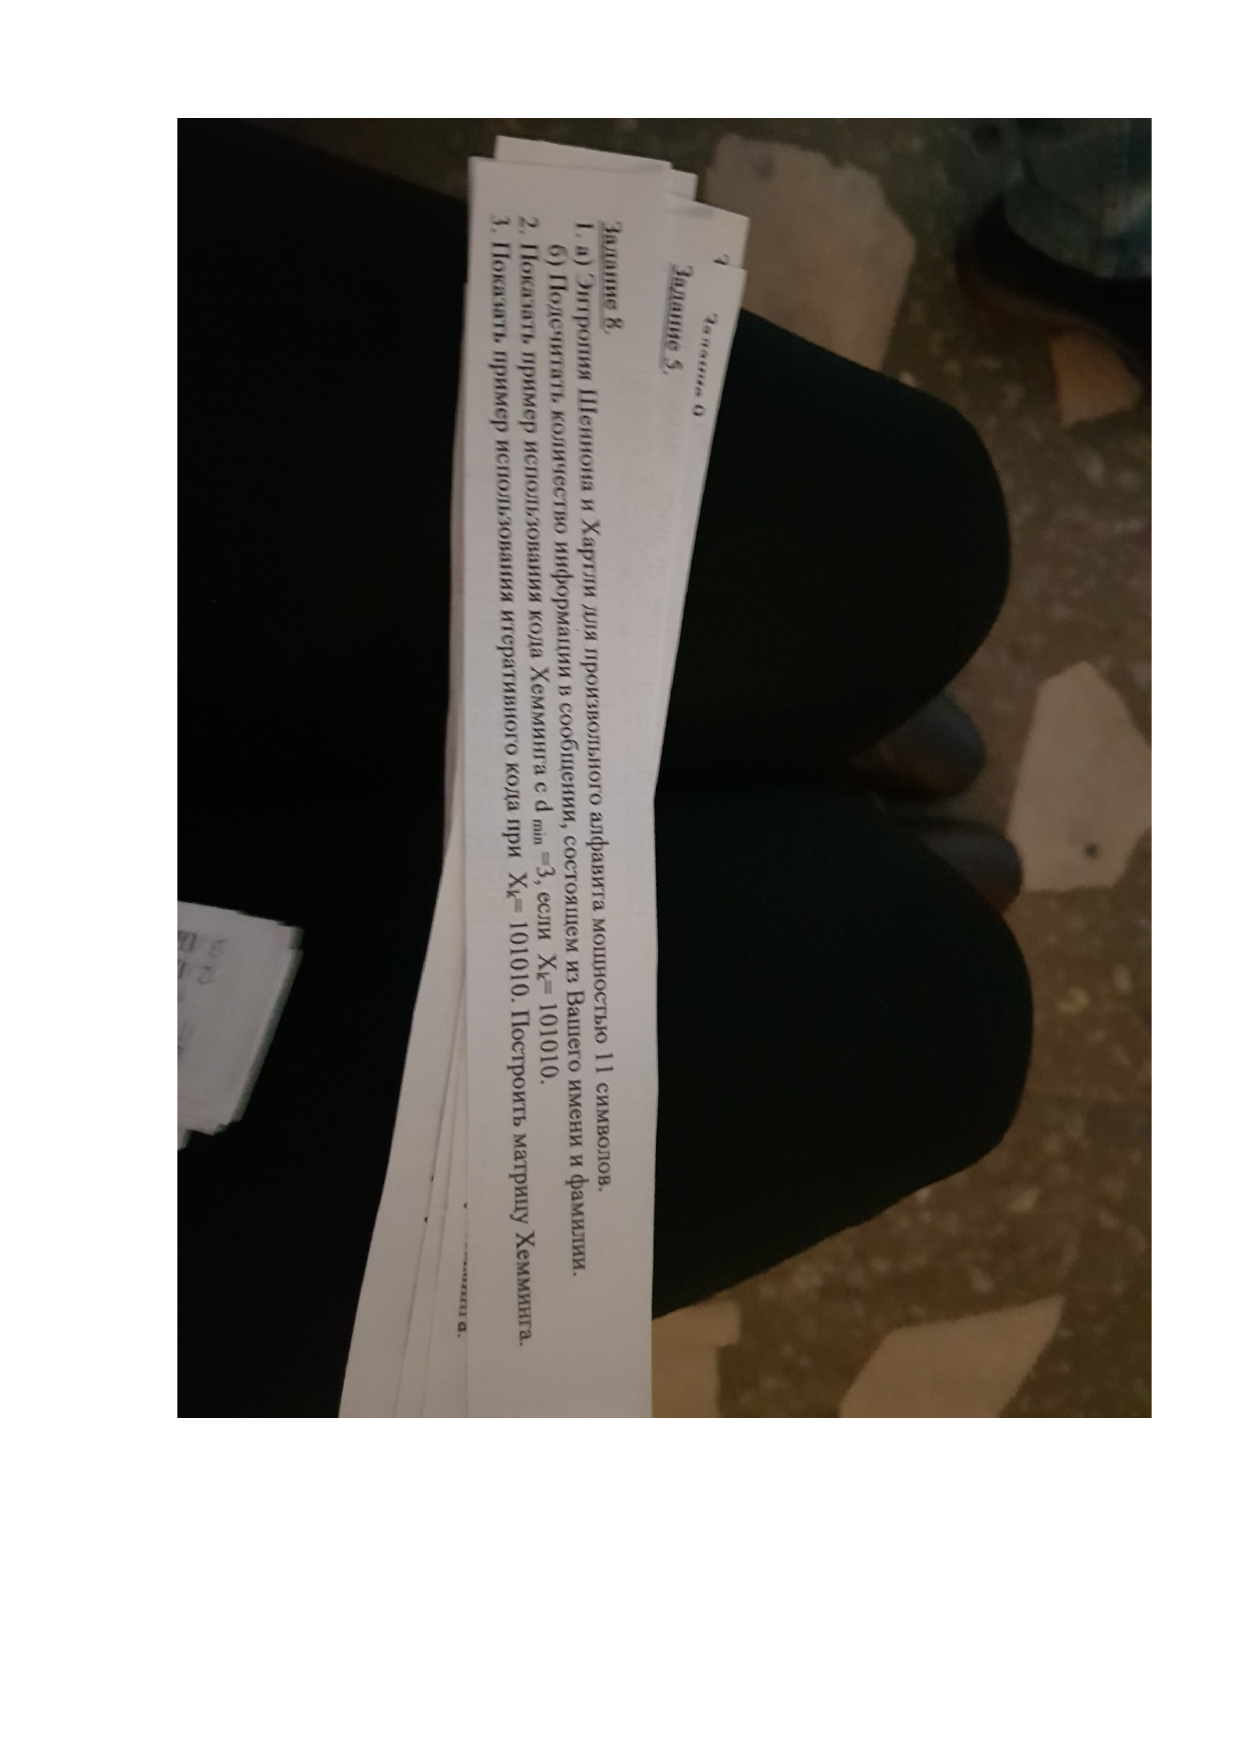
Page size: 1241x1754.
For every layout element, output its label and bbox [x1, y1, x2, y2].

picture [177, 118, 1152, 1418]
